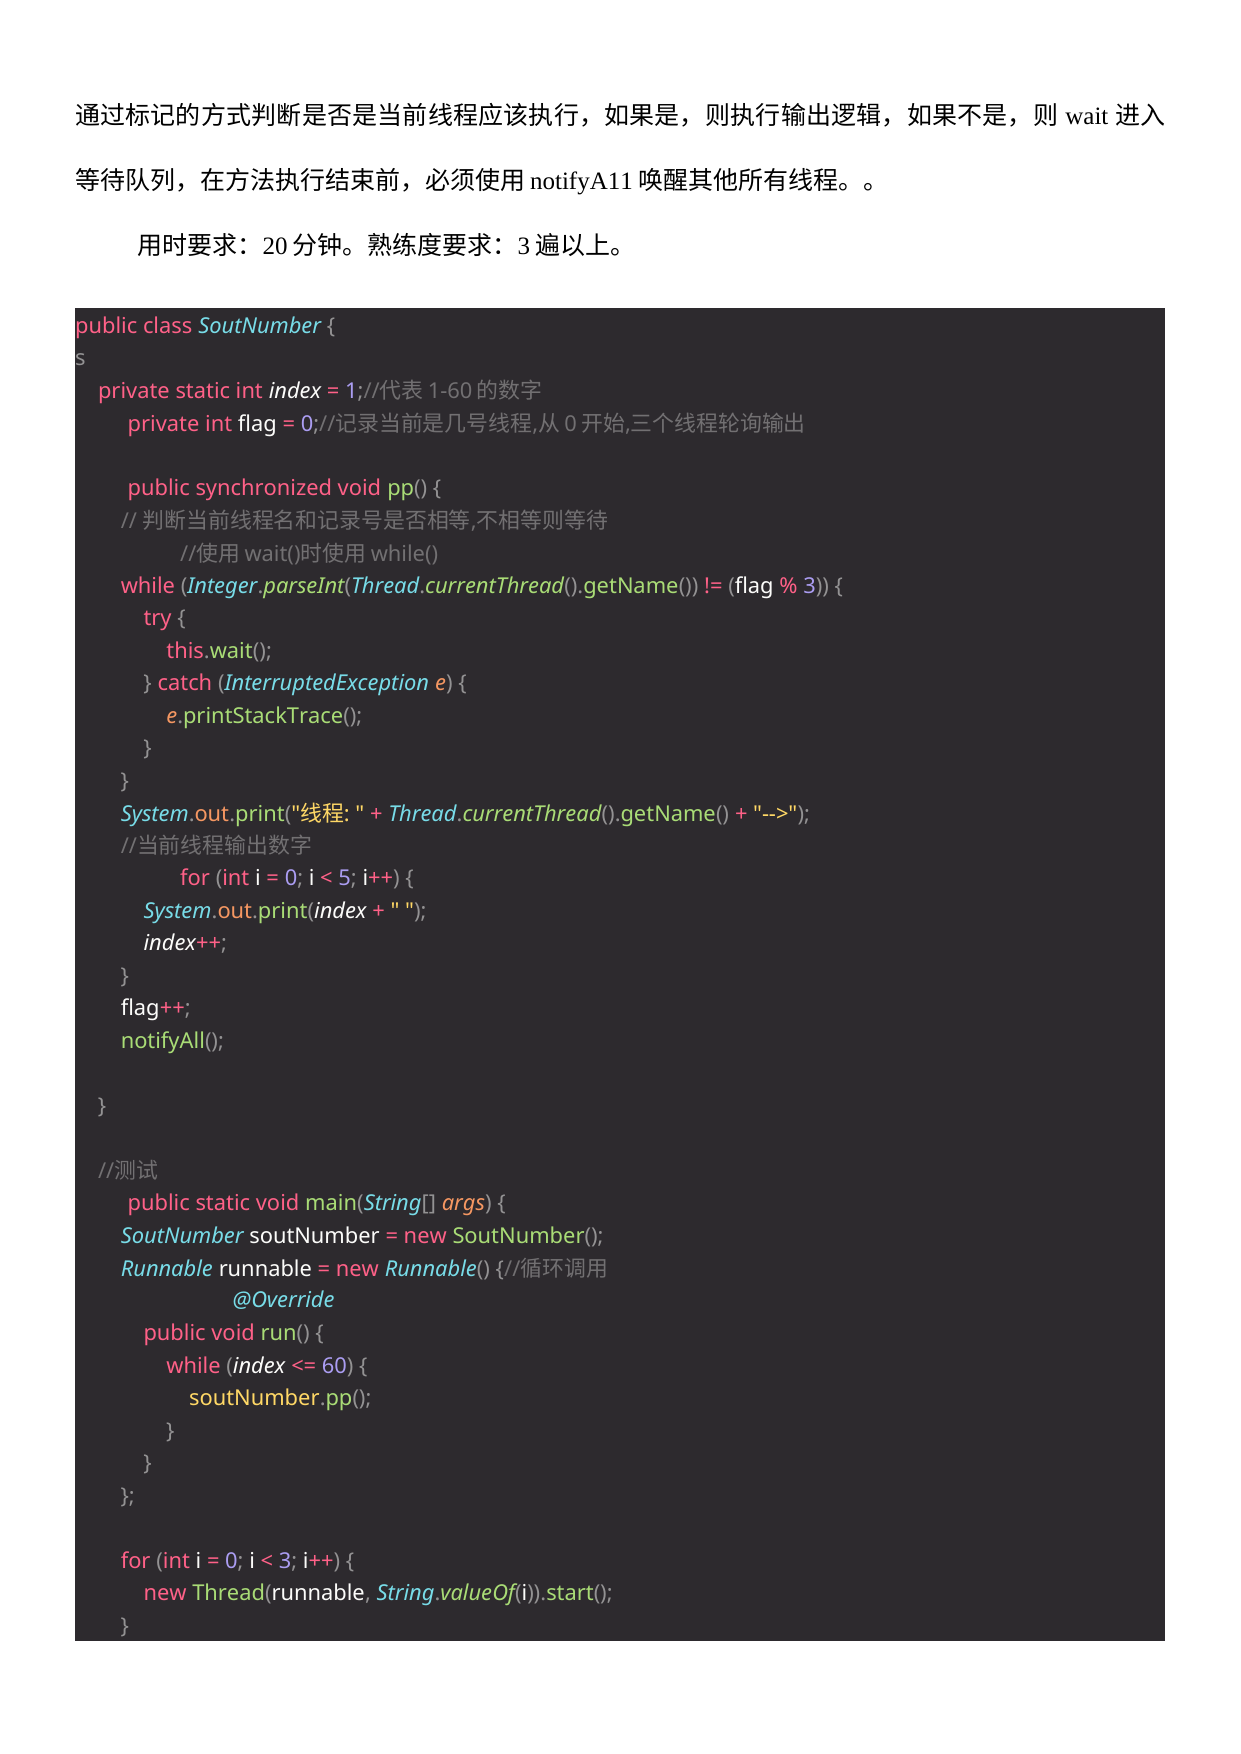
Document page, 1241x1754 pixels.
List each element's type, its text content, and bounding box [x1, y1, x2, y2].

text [75, 341, 1165, 1641]
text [75, 81, 1165, 211]
text public class SoutNumber { [75, 308, 1165, 341]
text 用时要求：20分钟。熟练度要求：3遍以上。 [75, 211, 1165, 276]
